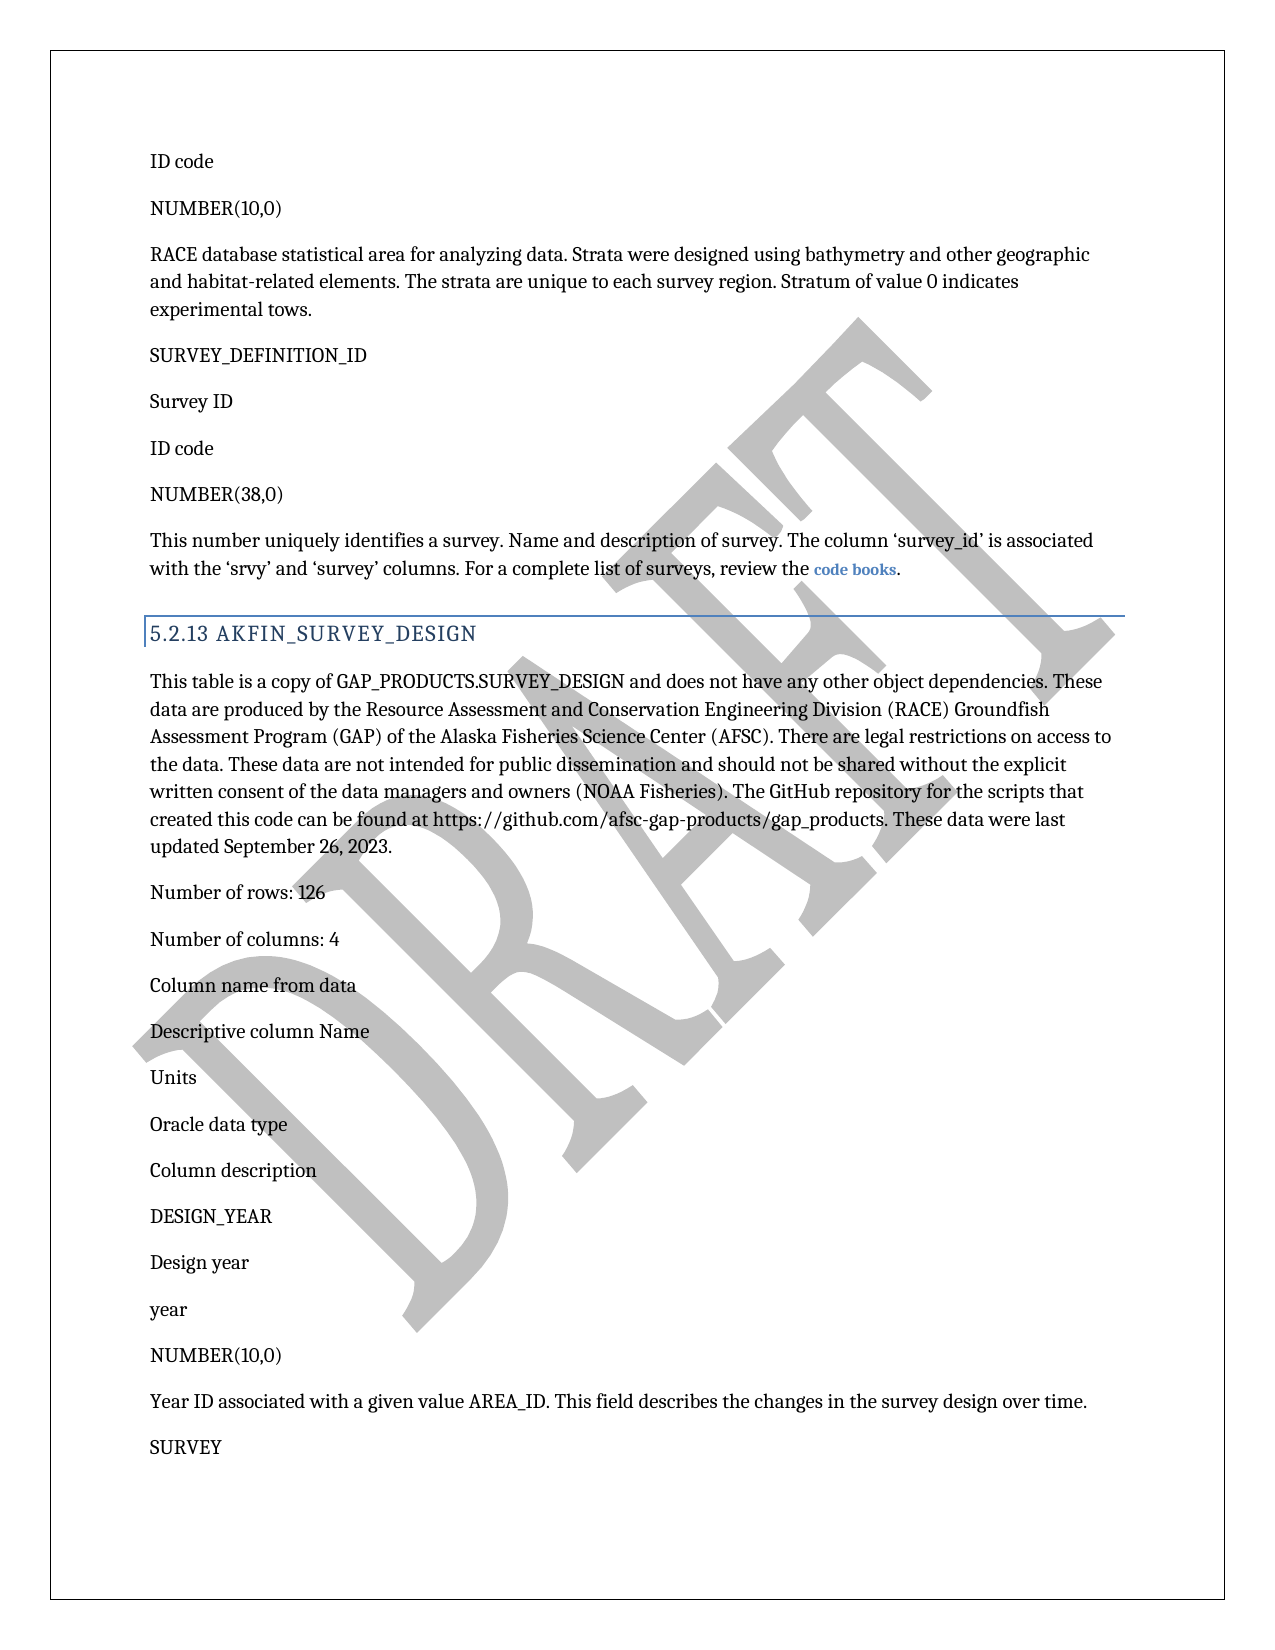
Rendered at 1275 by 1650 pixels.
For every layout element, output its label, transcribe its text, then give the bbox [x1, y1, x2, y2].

text Number of rows: 126 [150, 881, 1125, 905]
text Design year [150, 1251, 1125, 1275]
subtitle 5.2.13 AKFIN_SURVEY_DESIGN [146, 617, 1125, 647]
text DESIGN_YEAR [150, 1205, 1125, 1229]
text Oracle data type [150, 1112, 1125, 1136]
text Descriptive column Name [150, 1020, 1125, 1044]
text This table is a copy of GAP_PRODUCTS.SURVEY_DESIGN and does not have any other object dependencies. These data are produced by the Resource Assessment and Conservation Engineering Division (RACE) Groundfish Assessment Program (GAP) of the Alaska Fisheries Science Center (AFSC). There are legal restrictions on access to the data. These data are not intended for public dissemination and should not be shared without the explicit written consent of the data managers and owners (NOAA Fisheries). The GitHub repository for the scripts that created this code can be found at https://github.com/afsc-gap-products/gap_products. These data were last updated September 26, 2023. [150, 670, 1125, 859]
text ID code [150, 150, 1125, 174]
text SURVEY_DEFINITION_ID [150, 344, 1125, 368]
text NUMBER(10,0) [150, 196, 1125, 220]
text ID code [150, 436, 1125, 460]
text This number uniquely identifies a survey. Name and description of survey. The column ‘survey_id’ is associated with the ‘srvy’ and ‘survey’ columns. For a complete list of surveys, review the code books. [150, 529, 1125, 580]
text Column name from data [150, 973, 1125, 997]
text Column description [150, 1158, 1125, 1182]
text Survey ID [150, 390, 1125, 414]
text Year ID associated with a given value AREA_ID. This field describes the changes in the survey design over time. [150, 1390, 1125, 1414]
text NUMBER(38,0) [150, 482, 1125, 506]
text Units [150, 1066, 1125, 1090]
text Number of columns: 4 [150, 927, 1125, 951]
text year [150, 1297, 1125, 1321]
text SURVEY [150, 1436, 1125, 1460]
text RACE database statistical area for analyzing data. Strata were designed using bathymetry and other geographic and habitat-related elements. The strata are unique to each survey region. Stratum of value 0 indicates experimental tows. [150, 242, 1125, 321]
text NUMBER(10,0) [150, 1343, 1125, 1367]
